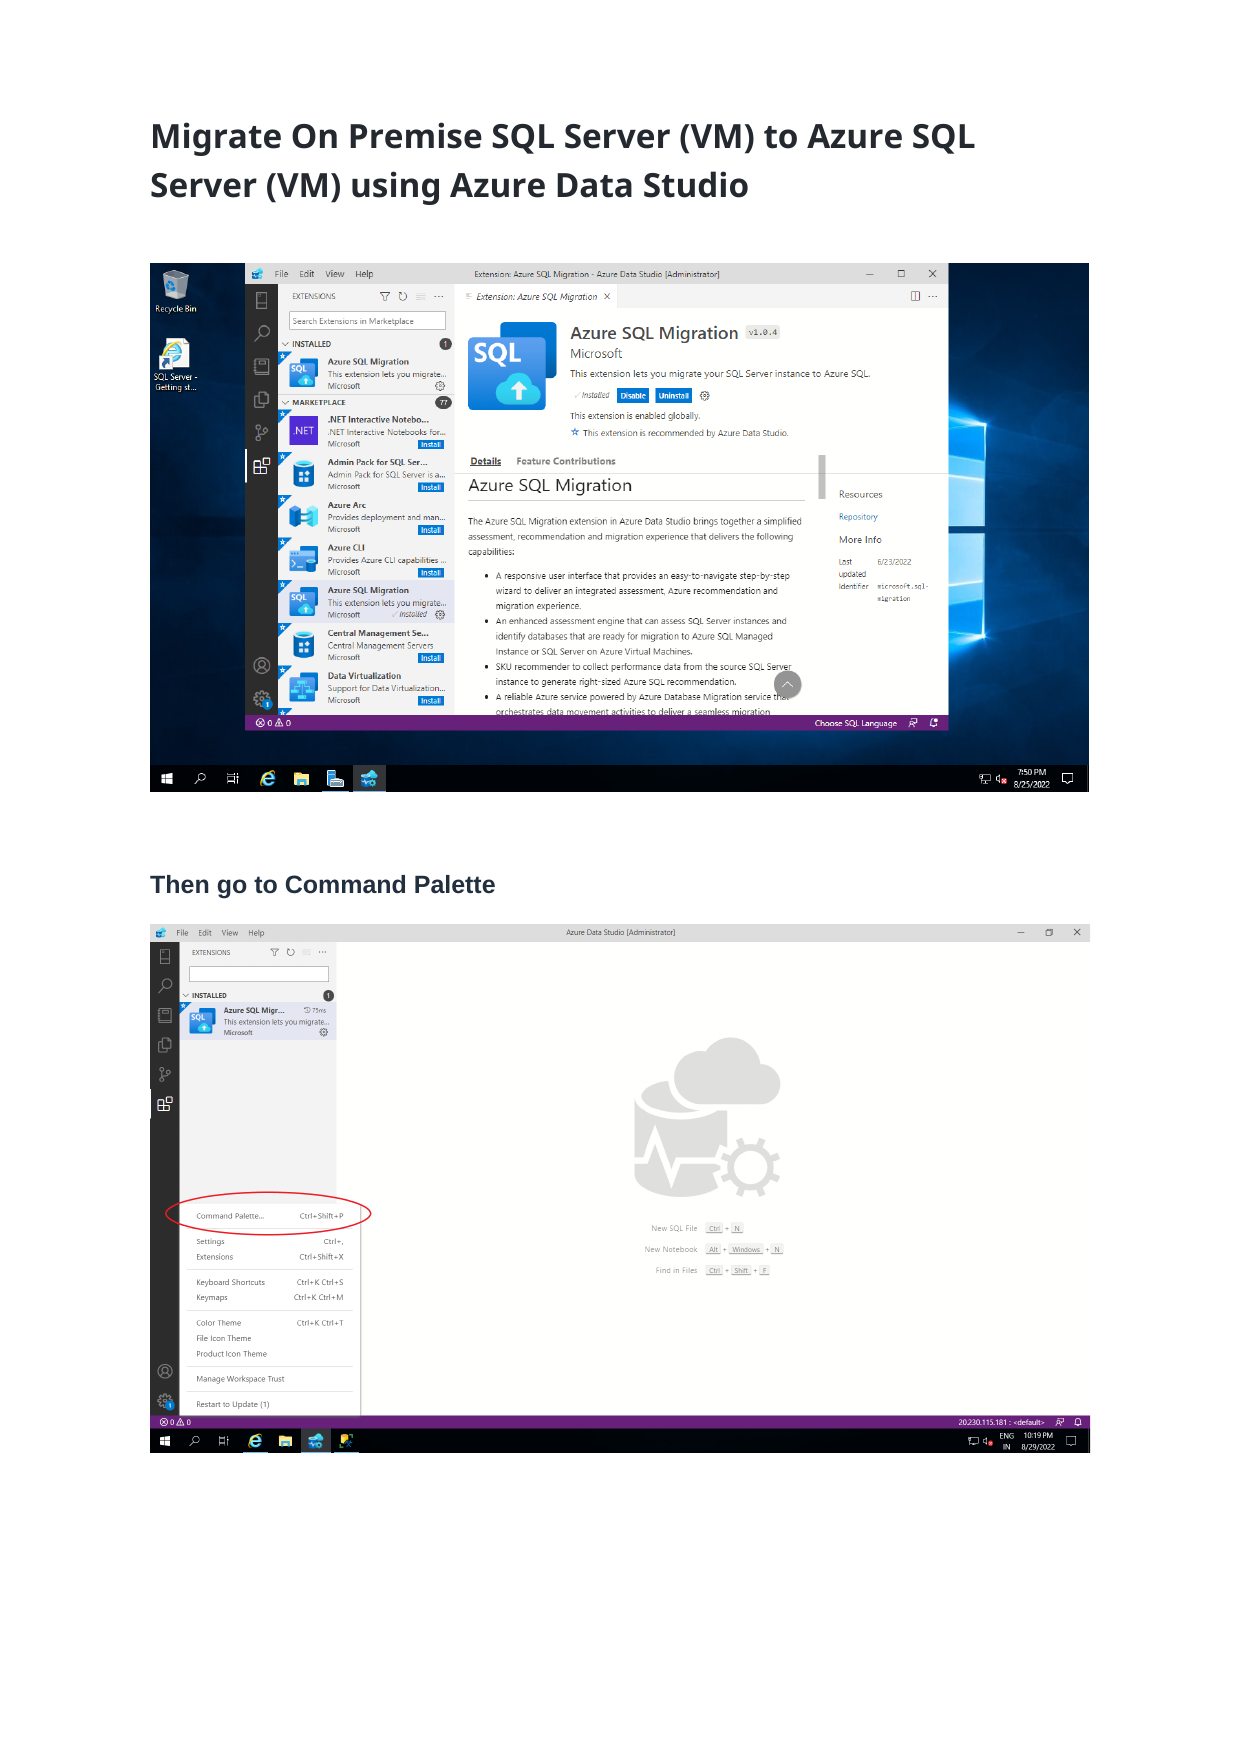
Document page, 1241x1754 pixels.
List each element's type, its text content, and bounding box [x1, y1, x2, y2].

picture [150, 263, 1089, 792]
picture [150, 924, 1091, 1453]
text Then go to Command Palette [150, 870, 1090, 899]
